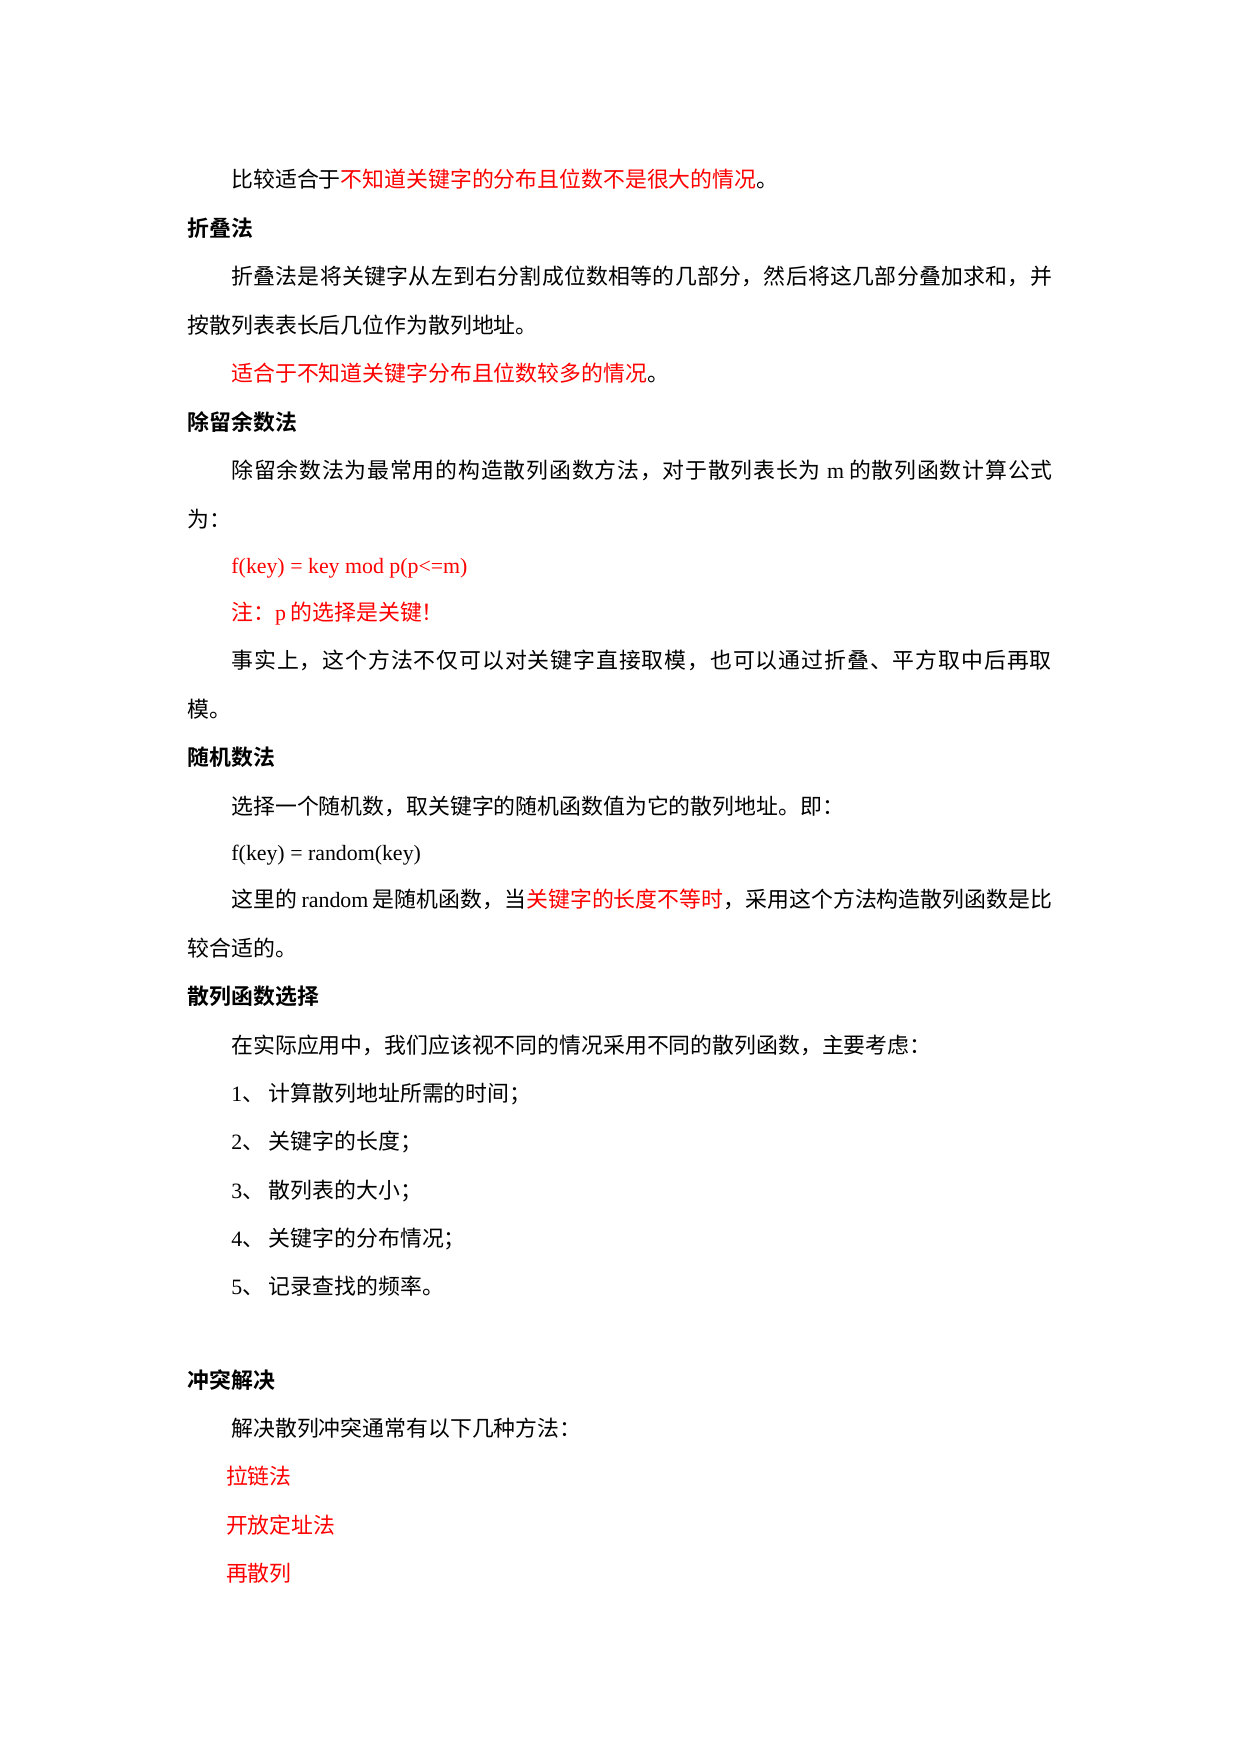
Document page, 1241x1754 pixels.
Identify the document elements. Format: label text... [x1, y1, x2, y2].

text 适合于不知道关键字分布且位数较多的情况。 [187, 356, 1053, 388]
subtitle 散列函数选择 [187, 979, 1053, 1011]
subtitle 随机数法 [187, 740, 1053, 772]
text 注：p的选择是关键！ [187, 594, 1053, 627]
subtitle 除留余数法 [187, 404, 1053, 437]
text 在实际应用中，我们应该视不同的情况采用不同的散列函数，主要考虑： [187, 1027, 1053, 1060]
text 这里的random是随机函数，当关键字的长度不等时，采用这个方法构造散列函数是比较合适的。 [187, 882, 1053, 963]
list 记录查找的频率。 [231, 1269, 1053, 1301]
text f(key) = random(key) [187, 837, 1053, 869]
text 拉链法 [226, 1459, 1053, 1491]
subtitle 折叠法 [187, 210, 1053, 243]
text 解决散列冲突通常有以下几种方法： [187, 1411, 1053, 1443]
text 折叠法是将关键字从左到右分割成位数相等的几部分，然后将这几部分叠加求和，并按散列表表长后几位作为散列地址。 [187, 259, 1053, 340]
list 关键字的长度； [231, 1124, 1053, 1156]
text 除留余数法为最常用的构造散列函数方法，对于散列表长为m的散列函数计算公式为： [187, 452, 1053, 534]
text 再散列 [226, 1556, 1053, 1588]
text 比较适合于不知道关键字的分布且位数不是很大的情况。 [187, 162, 1053, 194]
text 事实上，这个方法不仅可以对关键字直接取模，也可以通过折叠、平方取中后再取模。 [187, 643, 1053, 724]
list 关键字的分布情况； [231, 1221, 1053, 1253]
list 计算散列地址所需的时间； [231, 1076, 1053, 1108]
text 选择一个随机数，取关键字的随机函数值为它的散列地址。即： [187, 788, 1053, 821]
list 散列表的大小； [231, 1172, 1053, 1205]
subtitle 冲突解决 [187, 1362, 1053, 1395]
text f(key) = key mod p(p<=m) [187, 549, 1053, 582]
text 开放定址法 [226, 1507, 1053, 1540]
